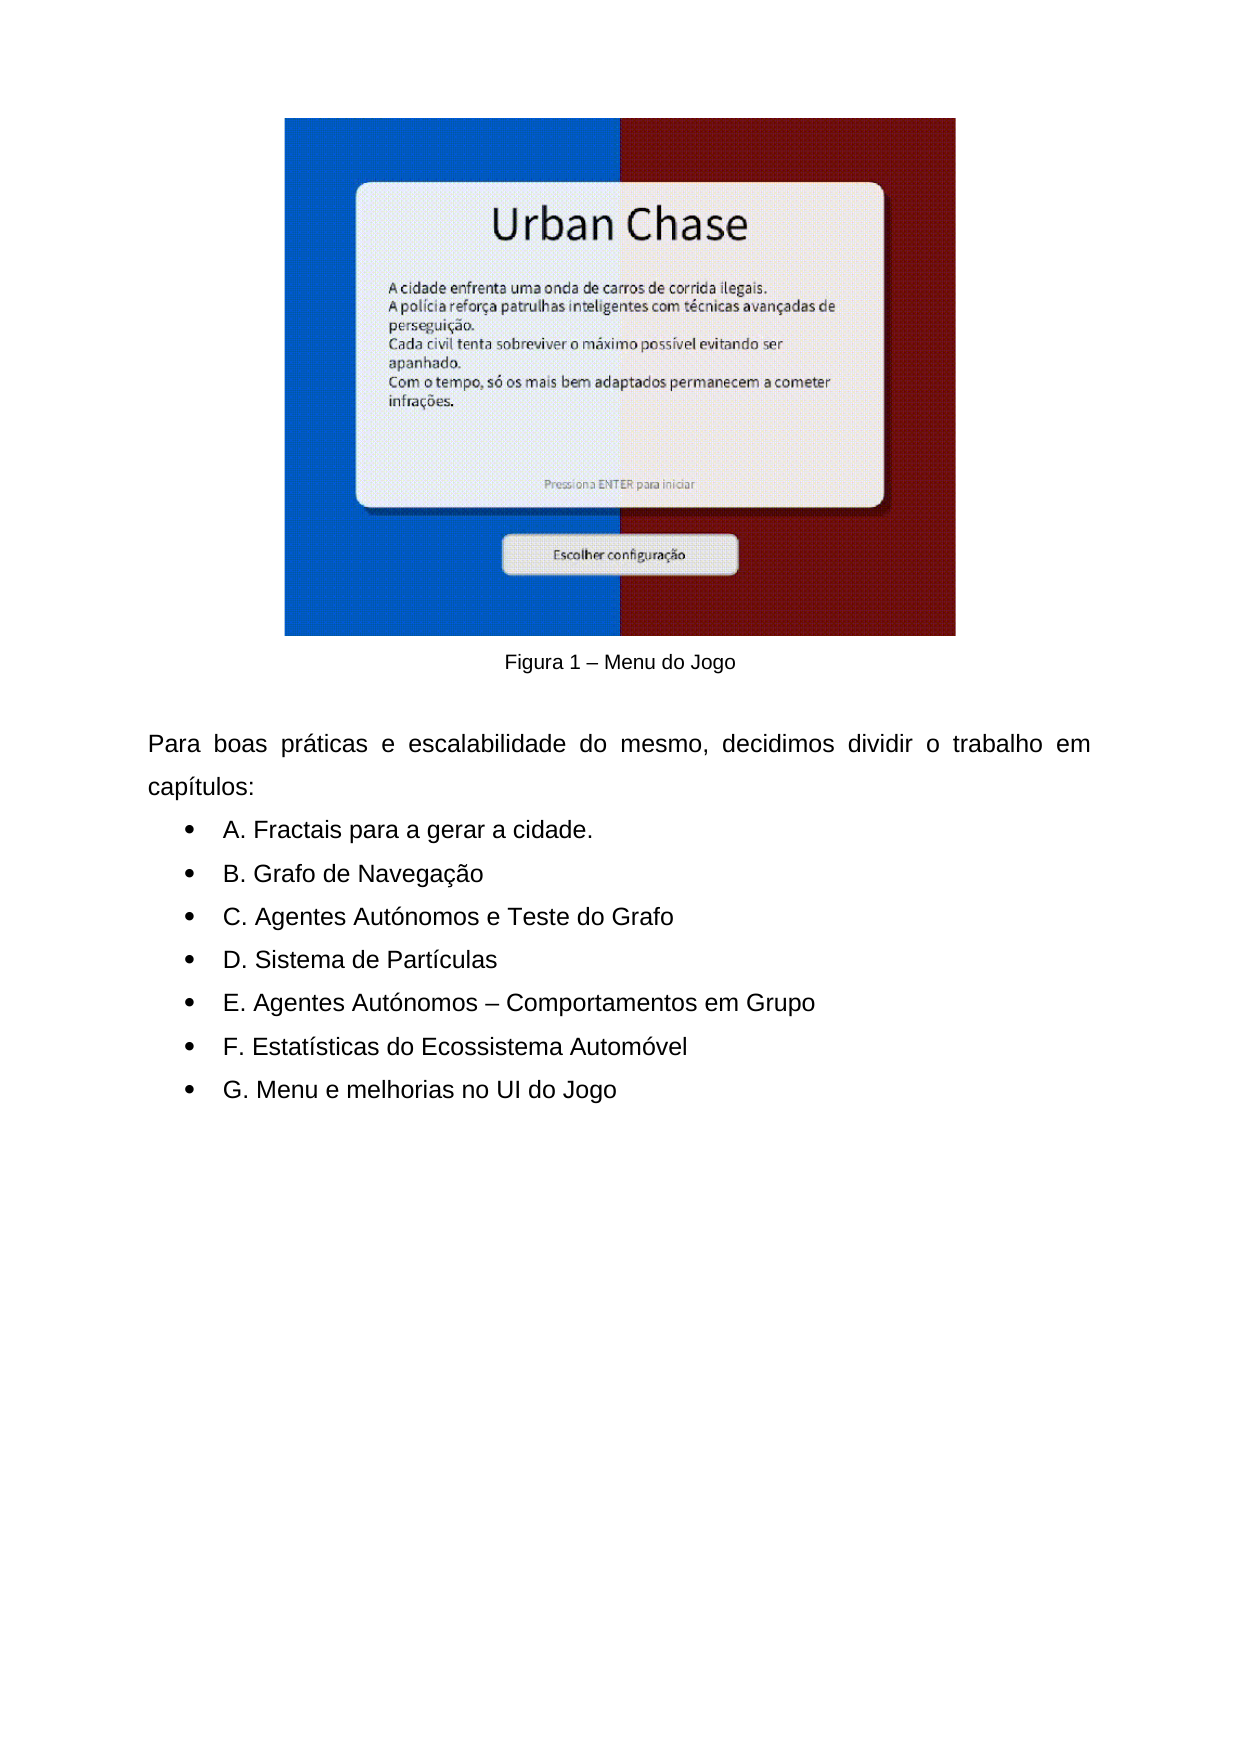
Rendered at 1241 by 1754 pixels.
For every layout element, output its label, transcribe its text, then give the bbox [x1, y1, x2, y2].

list F. Estatísticas do Ecossistema Automóvel [185, 1031, 1092, 1060]
list B. Grafo de Navegação [185, 858, 1092, 887]
text Figura 1 – Menu do Jogo [148, 650, 1092, 674]
list C. Agentes Autónomos e Teste do Grafo [185, 902, 1092, 931]
picture [284, 118, 956, 636]
list G. Menu e melhorias no UI do Jogo [185, 1075, 1092, 1103]
list D. Sistema de Partículas [185, 945, 1092, 974]
list E. Agentes Autónomos – Comportamentos em Grupo [185, 988, 1092, 1017]
text Para boas práticas e escalabilidade do mesmo, decidimos dividir o trabalho em capítulos: [148, 729, 1092, 801]
list A. Fractais para a gerar a cidade. [185, 815, 1092, 844]
